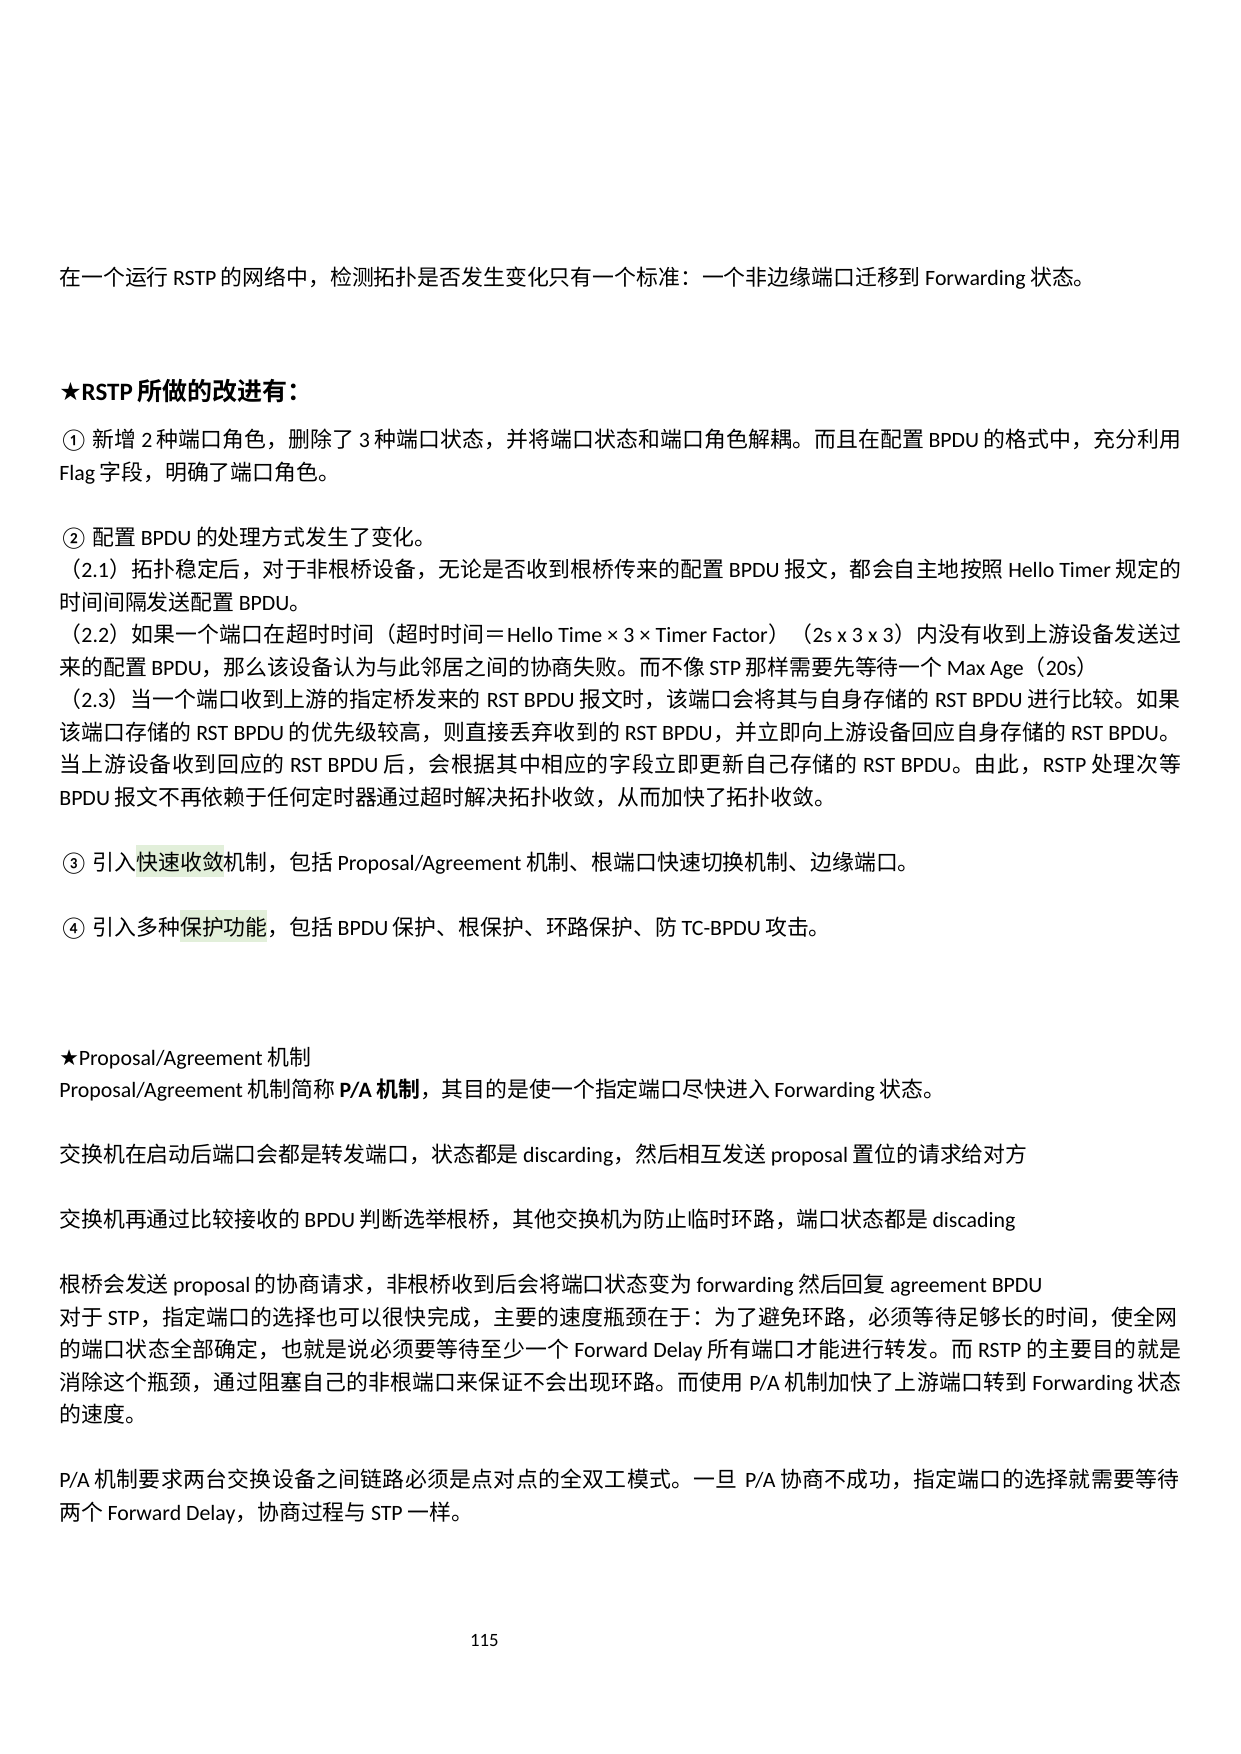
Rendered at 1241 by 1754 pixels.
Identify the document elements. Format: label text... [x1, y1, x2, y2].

text Proposal/Agreement机制简称P/A机制，其目的是使一个指定端口尽快进入Forwarding状态。 [59, 1072, 1181, 1104]
text 在一个运行RSTP的网络中，检测拓扑是否发生变化只有一个标准：一个非边缘端口迁移到Forwarding状态。 [59, 259, 1181, 292]
text ④引入多种保护功能，包括BPDU保护、根保护、环路保护、防TC-BPDU攻击。 [59, 909, 1181, 942]
text P/A机制要求两台交换设备之间链路必须是点对点的全双工模式。一旦P/A协商不成功，指定端口的选择就需要等待两个Forward Delay，协商过程与STP一样。 [59, 1462, 1181, 1527]
text （2.1）拓扑稳定后，对于非根桥设备，无论是否收到根桥传来的配置BPDU报文，都会自主地按照Hello Timer规定的时间间隔发送配置BPDU。 [59, 552, 1181, 617]
text ★Proposal/Agreement机制 [59, 1039, 1181, 1072]
text 交换机再通过比较接收的BPDU判断选举根桥，其他交换机为防止临时环路，端口状态都是discading [59, 1202, 1181, 1234]
text ★RSTP所做的改进有： [59, 357, 1181, 422]
text （2.2）如果一个端口在超时时间（超时时间＝Hello Time × 3 × Timer Factor）（2s x 3 x 3）内没有收到上游设备发送过来的配置BPDU，那么该设备认为与此邻居之间的协商失败。而不像STP那样需要先等待一个Max Age（20s） [59, 617, 1181, 682]
text 交换机在启动后端口会都是转发端口，状态都是discarding，然后相互发送proposal置位的请求给对方 [59, 1137, 1181, 1169]
text ①新增2种端口角色，删除了3种端口状态，并将端口状态和端口角色解耦。而且在配置BPDU的格式中，充分利用Flag字段，明确了端口角色。 [59, 422, 1181, 487]
text ③引入快速收敛机制，包括Proposal/Agreement机制、根端口快速切换机制、边缘端口。 [59, 844, 1181, 877]
text 根桥会发送proposal的协商请求，非根桥收到后会将端口状态变为forwarding然后回复agreement BPDU [59, 1267, 1181, 1299]
text ②配置BPDU的处理方式发生了变化。 [59, 519, 1181, 552]
text 对于STP，指定端口的选择也可以很快完成，主要的速度瓶颈在于：为了避免环路，必须等待足够长的时间，使全网的端口状态全部确定，也就是说必须要等待至少一个Forward Delay所有端口才能进行转发。而RSTP的主要目的就是消除这个瓶颈，通过阻塞自己的非根端口来保证不会出现环路。而使用P/A机制加快了上游端口转到Forwarding状态的速度。 [59, 1299, 1181, 1429]
text （2.3）当一个端口收到上游的指定桥发来的RST BPDU报文时，该端口会将其与自身存储的RST BPDU进行比较。如果该端口存储的RST BPDU的优先级较高，则直接丢弃收到的RST BPDU，并立即向上游设备回应自身存储的RST BPDU。当上游设备收到回应的RST BPDU后，会根据其中相应的字段立即更新自己存储的RST BPDU。由此，RSTP处理次等BPDU报文不再依赖于任何定时器通过超时解决拓扑收敛，从而加快了拓扑收敛。 [59, 682, 1181, 812]
